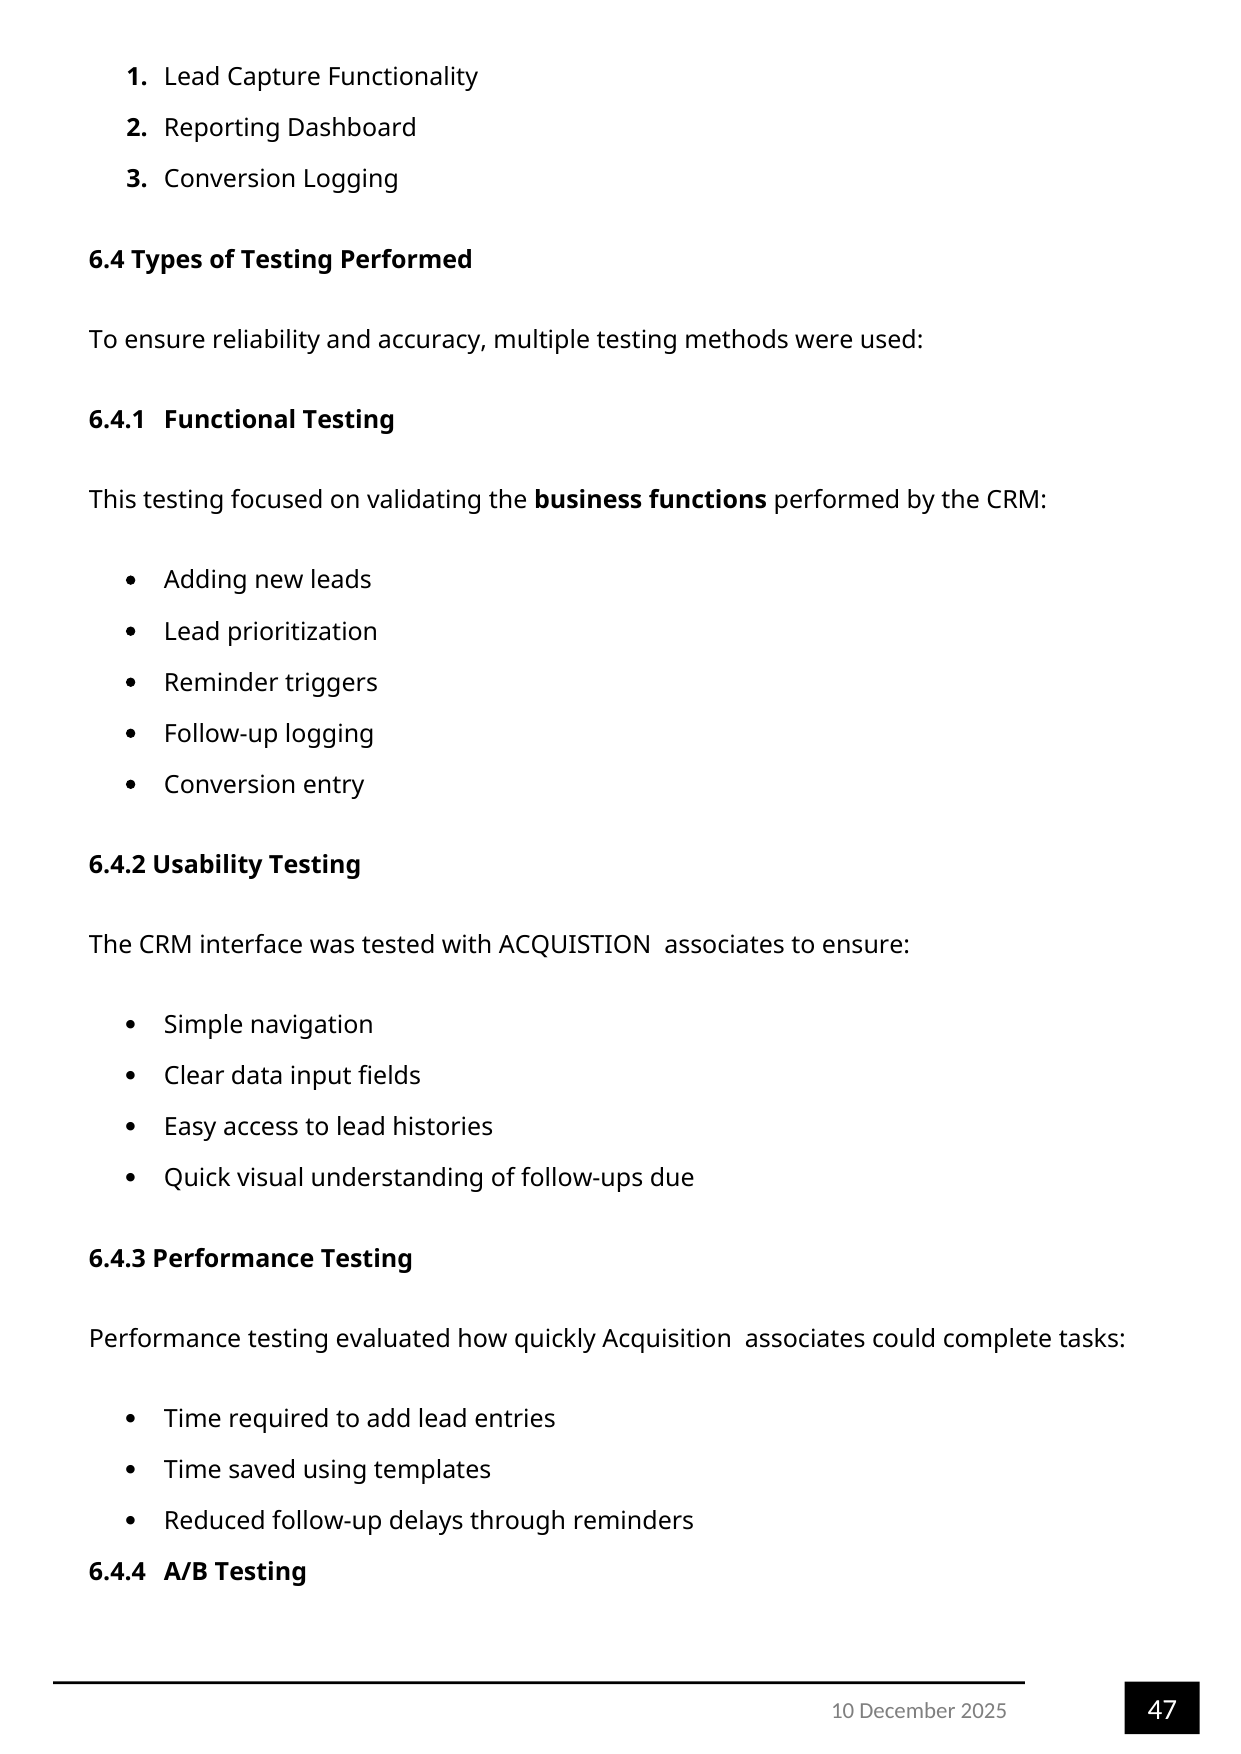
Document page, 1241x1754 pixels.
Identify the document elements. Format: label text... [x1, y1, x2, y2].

list Reminder triggers [126, 664, 1163, 698]
text 6.4.3 Performance Testing [89, 1240, 1163, 1274]
list Quick visual understanding of follow-ups due [126, 1160, 1163, 1194]
list Conversion Logging [126, 161, 1163, 195]
list A/B Testing [89, 1554, 1163, 1588]
text 6.4.2 Usability Testing [89, 847, 1163, 881]
list Time saved using templates [126, 1452, 1163, 1486]
text Performance testing evaluated how quickly Acquisition associates could complete tasks: [89, 1321, 1163, 1354]
text To ensure reliability and accuracy, multiple testing methods were used: [89, 322, 1163, 356]
list Conversion entry [126, 766, 1163, 800]
list Lead Capture Functionality [126, 59, 1163, 93]
text 6.4 Types of Testing Performed [89, 241, 1163, 275]
list Follow-up logging [126, 715, 1163, 749]
list Simple navigation [126, 1007, 1163, 1041]
list Easy access to lead histories [126, 1109, 1163, 1143]
list Lead prioritization [126, 613, 1163, 647]
list Reporting Dashboard [126, 110, 1163, 144]
list Functional Testing [89, 402, 1163, 436]
list Clear data input fields [126, 1058, 1163, 1092]
text The CRM interface was tested with ACQUISTION associates to ensure: [89, 927, 1163, 961]
list Time required to add lead entries [126, 1401, 1163, 1435]
list Reduced follow-up delays through reminders [126, 1503, 1163, 1537]
text This testing focused on validating the business functions performed by the CRM: [89, 482, 1163, 516]
list Adding new leads [126, 562, 1163, 596]
